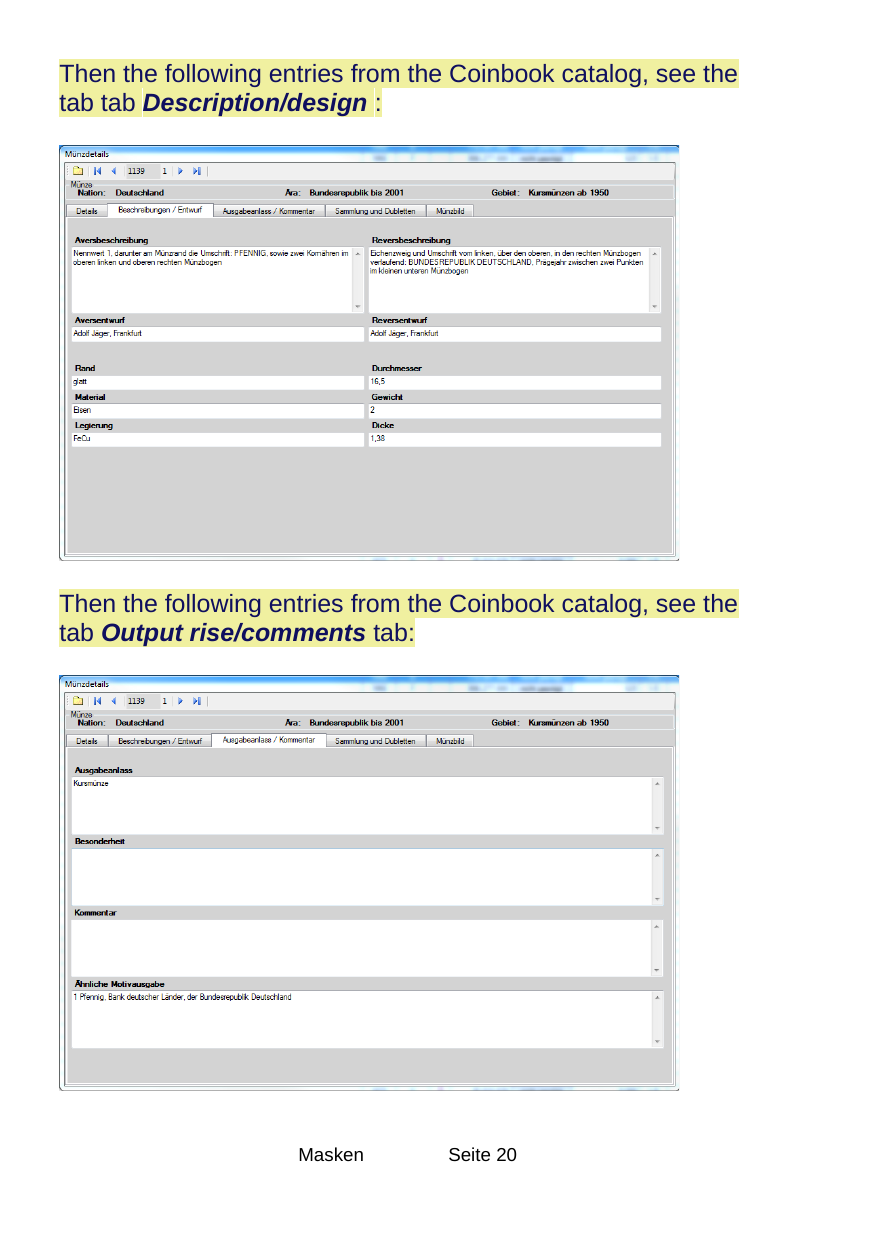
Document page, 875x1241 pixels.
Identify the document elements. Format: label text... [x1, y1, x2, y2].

text Then the following entries from the Coinbook catalog, see the tab tab Description/design : [382, 59, 756, 117]
picture [59, 675, 680, 1091]
picture [59, 145, 680, 561]
text Then the following entries from the Coinbook catalog, see the tab Output rise/comments tab: [415, 589, 756, 647]
